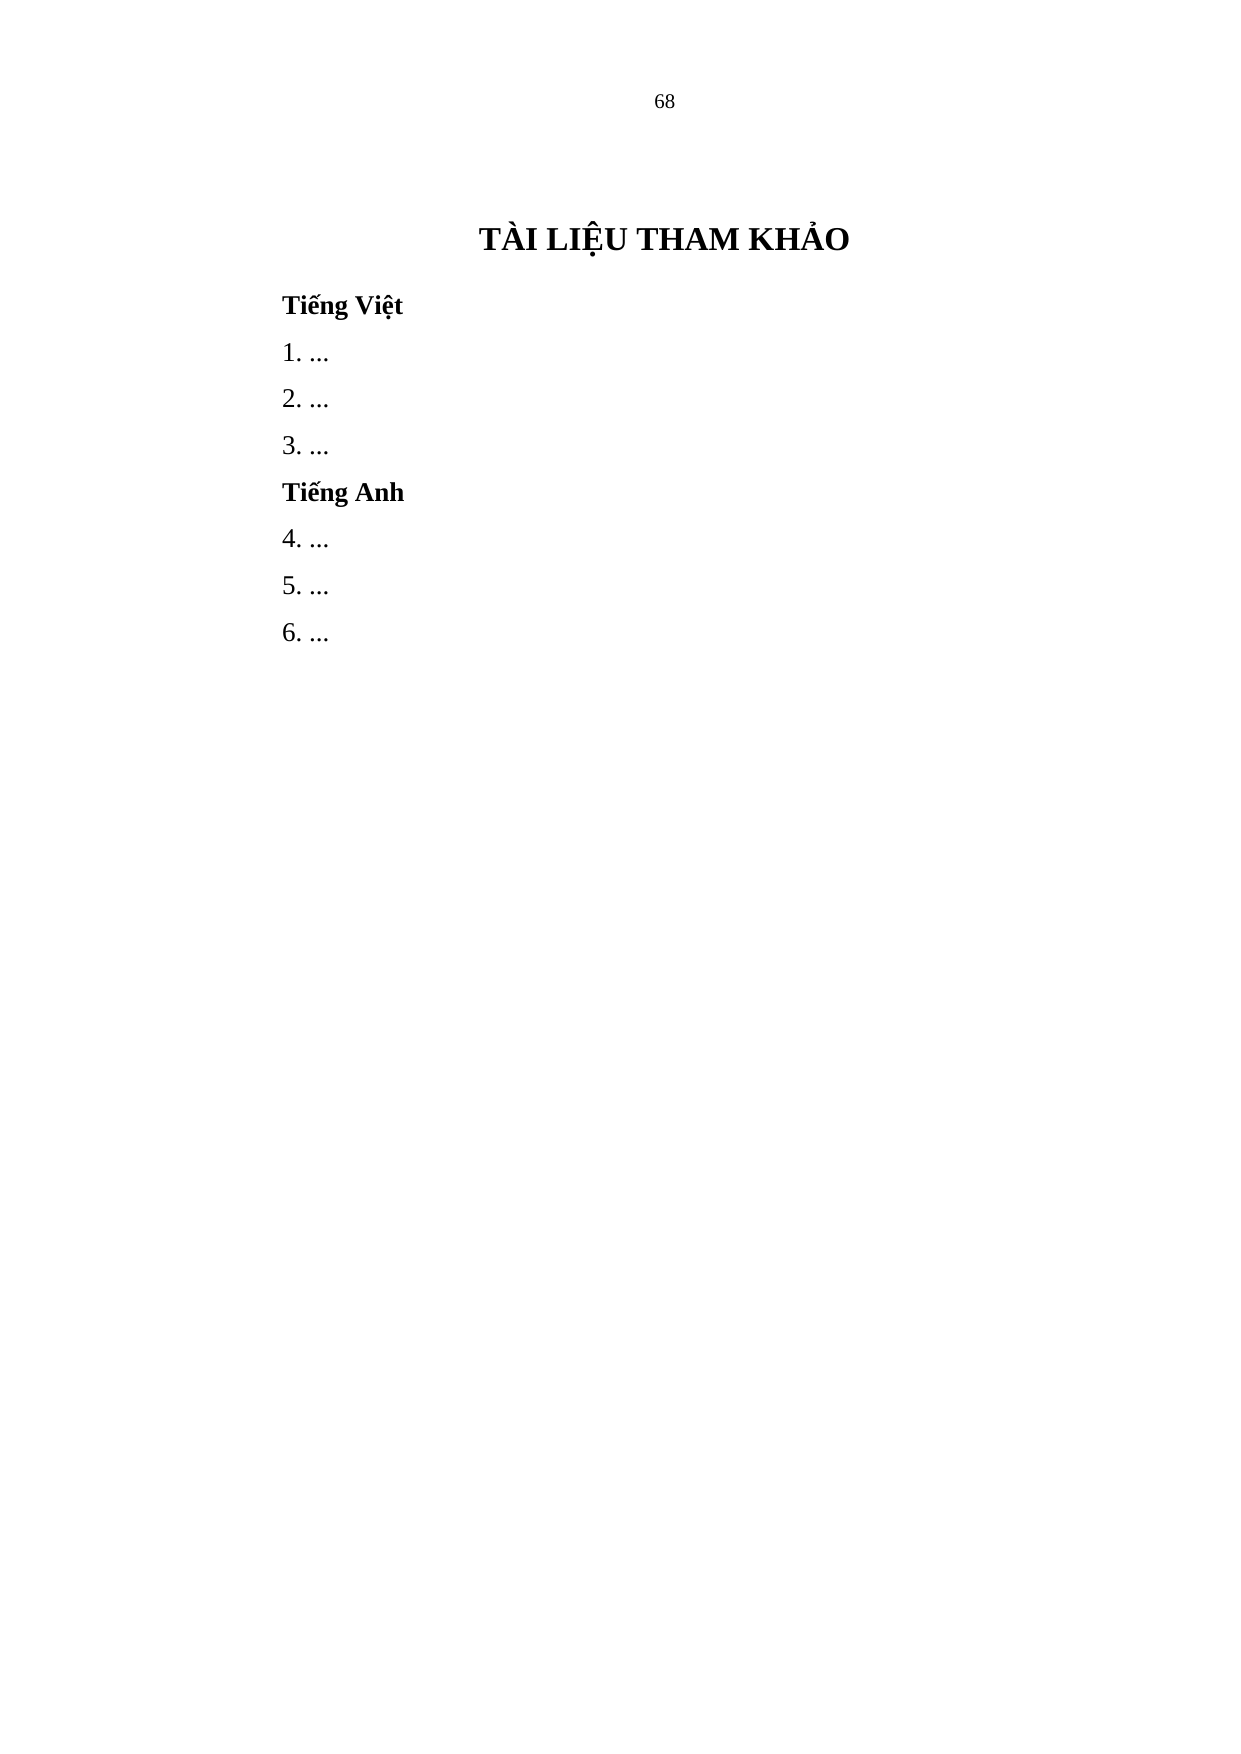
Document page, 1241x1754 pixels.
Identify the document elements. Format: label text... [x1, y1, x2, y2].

text 5. ... [207, 569, 1122, 600]
text Tiếng Anh [207, 476, 1122, 507]
text Tiếng Việt [207, 289, 1122, 320]
subtitle TÀI LIỆU THAM KHẢO [207, 219, 1122, 258]
text 4. ... [207, 523, 1122, 554]
text 1. ... [207, 336, 1122, 367]
text 2. ... [207, 383, 1122, 414]
text 6. ... [207, 616, 1122, 647]
text 3. ... [207, 429, 1122, 460]
